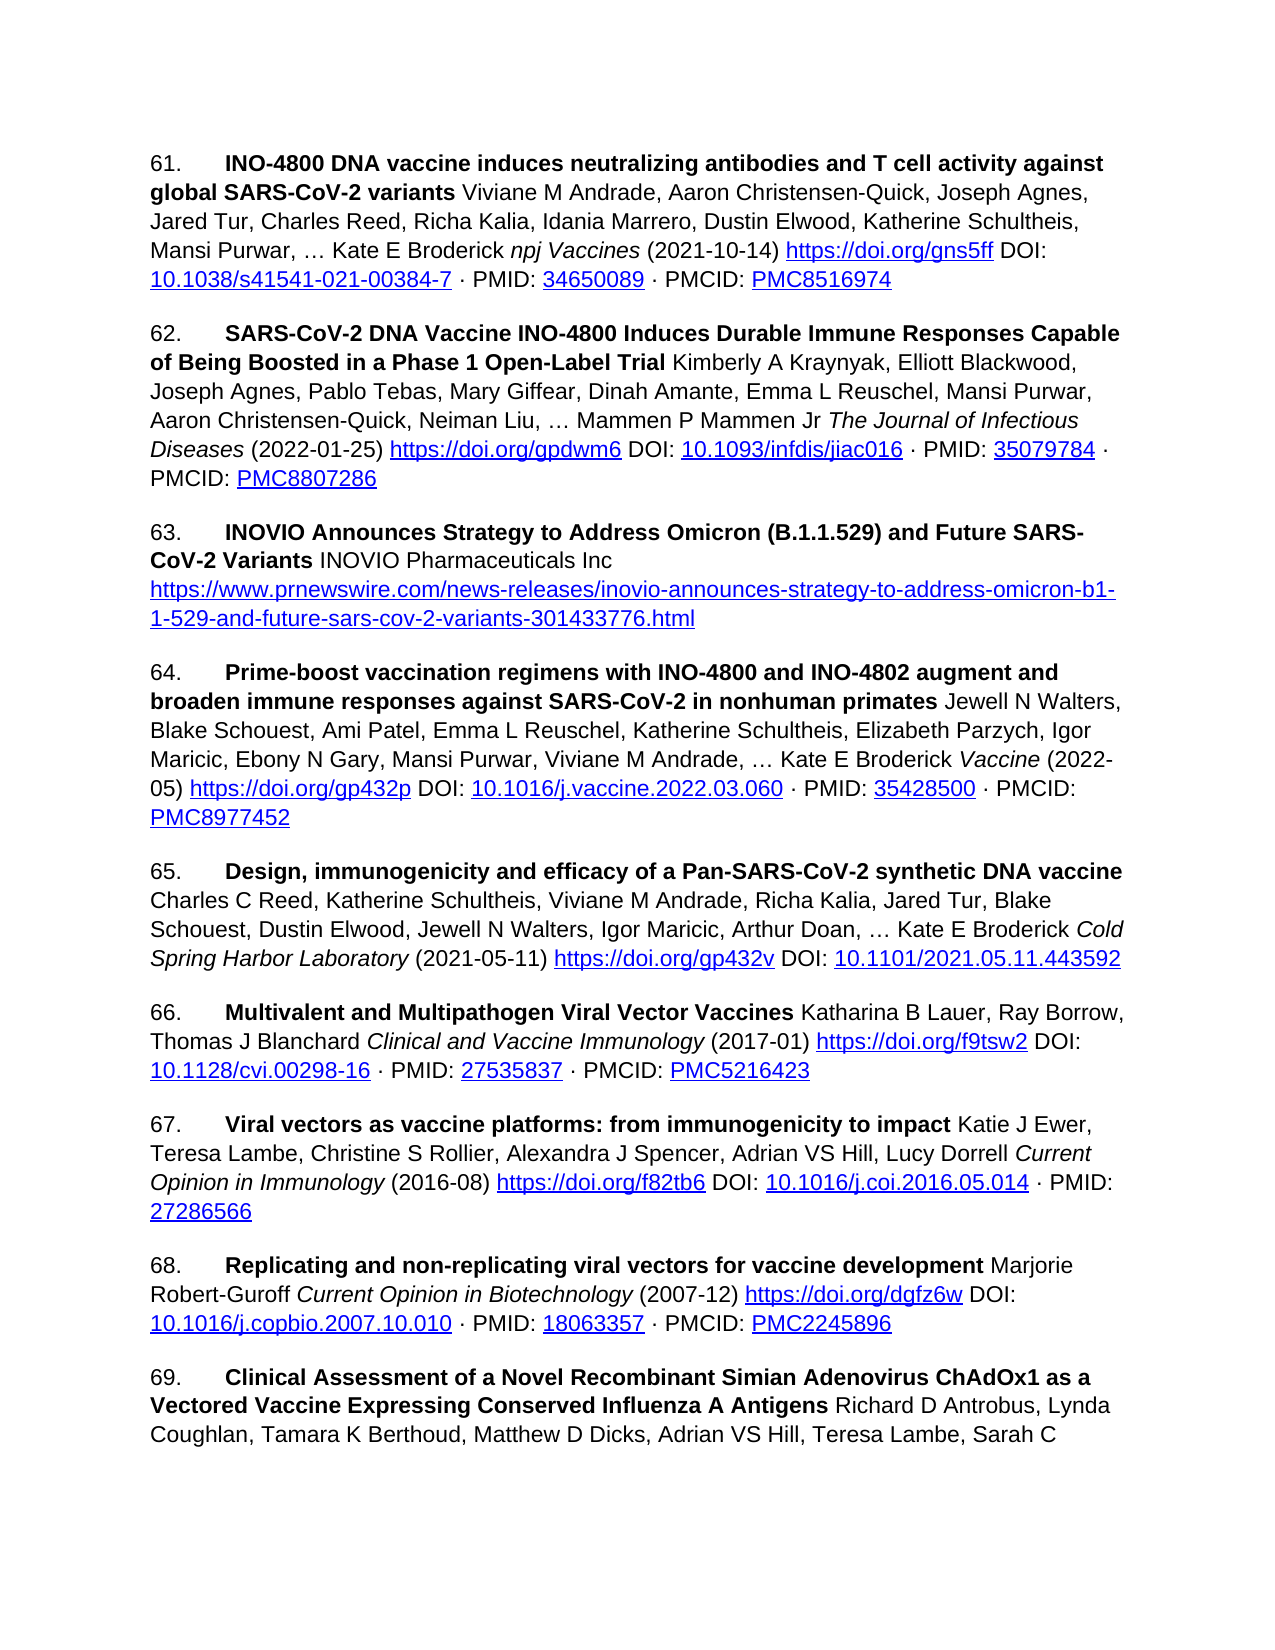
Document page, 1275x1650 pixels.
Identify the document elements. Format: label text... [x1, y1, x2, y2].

text 61. INO-4800 DNA vaccine induces neutralizing antibodies and T cell activity against global SARS-CoV-2 variants Viviane M Andrade, Aaron Christensen-Quick, Joseph Agnes, Jared Tur, Charles Reed, Richa Kalia, Idania Marrero, Dustin Elwood, Katherine Schultheis, Mansi Purwar, … Kate E Broderick npj Vaccines (2021-10-14) https://doi.org/gns5ff DOI: 10.1038/s41541-021-00384-7 · PMID: 34650089 · PMCID: PMC8516974 [150, 150, 1125, 292]
text 66. Multivalent and Multipathogen Viral Vector Vaccines Katharina B Lauer, Ray Borrow, Thomas J Blanchard Clinical and Vaccine Immunology (2017-01) https://doi.org/f9tsw2 DOI: 10.1128/cvi.00298-16 · PMID: 27535837 · PMCID: PMC5216423 [150, 999, 1125, 1083]
text 62. SARS-CoV-2 DNA Vaccine INO-4800 Induces Durable Immune Responses Capable of Being Boosted in a Phase 1 Open-Label Trial Kimberly A Kraynyak, Elliott Blackwood, Joseph Agnes, Pablo Tebas, Mary Giffear, Dinah Amante, Emma L Reuschel, Mansi Purwar, Aaron Christensen-Quick, Neiman Liu, … Mammen P Mammen Jr The Journal of Infectious Diseases (2022-01-25) https://doi.org/gpdwm6 DOI: 10.1093/infdis/jiac016 · PMID: 35079784 · PMCID: PMC8807286 [150, 320, 1125, 491]
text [150, 1363, 1125, 1448]
text 63. INOVIO Announces Strategy to Address Omicron (B.1.1.529) and Future SARS-CoV-2 Variants INOVIO Pharmaceuticals Inc https://www.prnewswire.com/news-releases/inovio-announces-strategy-to-address-omicron-b1-1-529-and-future-sars-cov-2-variants-301433776.html [150, 518, 1125, 632]
text 67. Viral vectors as vaccine platforms: from immunogenicity to impact Katie J Ewer, Teresa Lambe, Christine S Rollier, Alexandra J Spencer, Adrian VS Hill, Lucy Dorrell Current Opinion in Immunology (2016-08) https://doi.org/f82tb6 DOI: 10.1016/j.coi.2016.05.014 · PMID: 27286566 [150, 1111, 1125, 1224]
text 64. Prime-boost vaccination regimens with INO-4800 and INO-4802 augment and broaden immune responses against SARS-CoV-2 in nonhuman primates Jewell N Walters, Blake Schouest, Ami Patel, Emma L Reuschel, Katherine Schultheis, Elizabeth Parzych, Igor Maricic, Ebony N Gary, Mansi Purwar, Viviane M Andrade, … Kate E Broderick Vaccine (2022-05) https://doi.org/gp432p DOI: 10.1016/j.vaccine.2022.03.060 · PMID: 35428500 · PMCID: PMC8977452 [150, 659, 1125, 831]
text 68. Replicating and non-replicating viral vectors for vaccine development Marjorie Robert-Guroff Current Opinion in Biotechnology (2007-12) https://doi.org/dgfz6w DOI: 10.1016/j.copbio.2007.10.010 · PMID: 18063357 · PMCID: PMC2245896 [150, 1252, 1125, 1336]
text 65. Design, immunogenicity and efficacy of a Pan-SARS-CoV-2 synthetic DNA vaccine Charles C Reed, Katherine Schultheis, Viviane M Andrade, Richa Kalia, Jared Tur, Blake Schouest, Dustin Elwood, Jewell N Walters, Igor Maricic, Arthur Doan, … Kate E Broderick Cold Spring Harbor Laboratory (2021-05-11) https://doi.org/gp432v DOI: 10.1101/2021.05.11.443592 [150, 858, 1125, 971]
